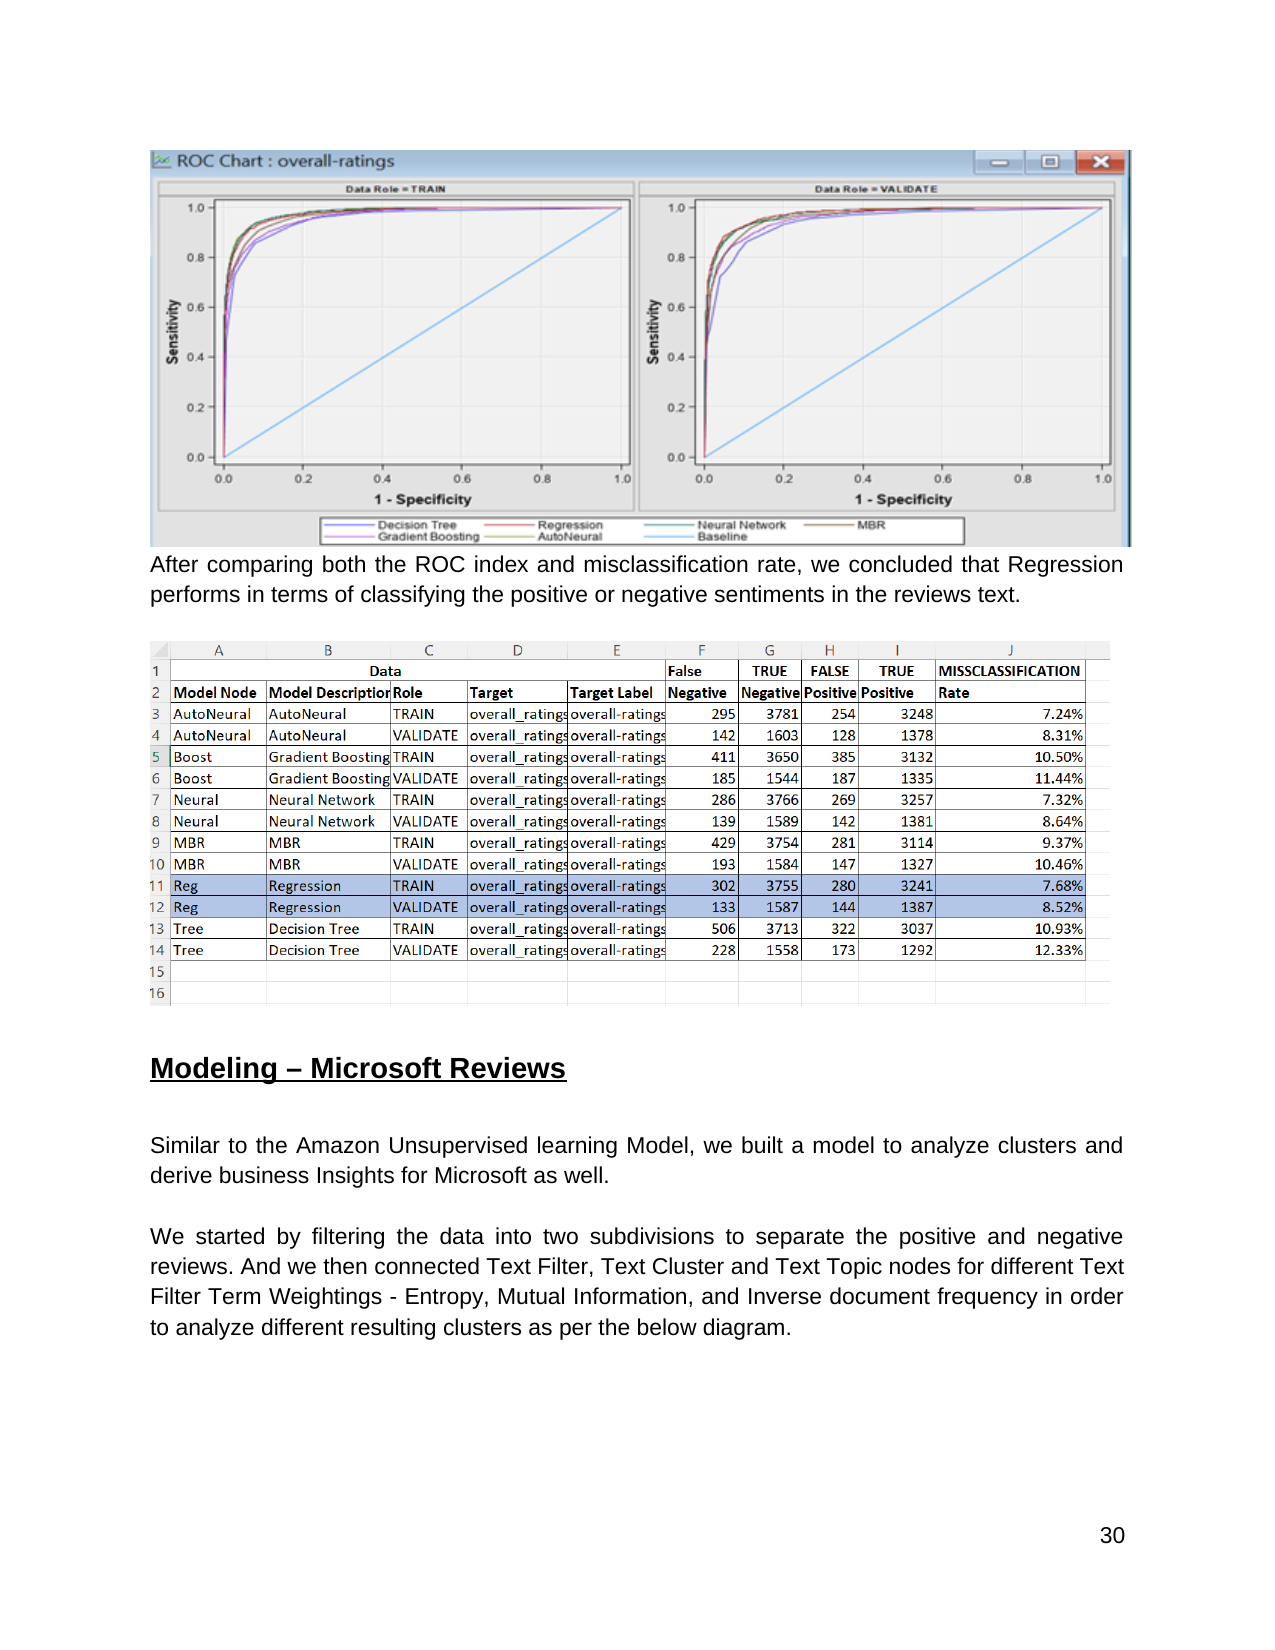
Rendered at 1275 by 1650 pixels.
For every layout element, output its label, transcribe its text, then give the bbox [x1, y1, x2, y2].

text Similar to the Amazon Unsupervised learning Model, we built a model to analyze clusters and derive business Insights for Microsoft as well. [150, 1158, 1125, 1189]
text We started by filtering the data into two subdivisions to separate the positive and negative reviews. And we then connected Text Filter, Text Cluster and Text Topic nodes for different Text Filter Term Weightings - Entropy, Mutual Information, and Inverse document frequency in order to analyze different resulting clusters as per the below diagram. [150, 1223, 1125, 1340]
picture [150, 641, 1111, 1006]
subtitle Modeling – Microsoft Reviews [150, 1051, 1125, 1084]
picture [150, 150, 1132, 547]
text After comparing both the ROC index and misclassification rate, we concluded that Regression performs in terms of classifying the positive or negative sentiments in the reviews text. [150, 551, 1125, 607]
